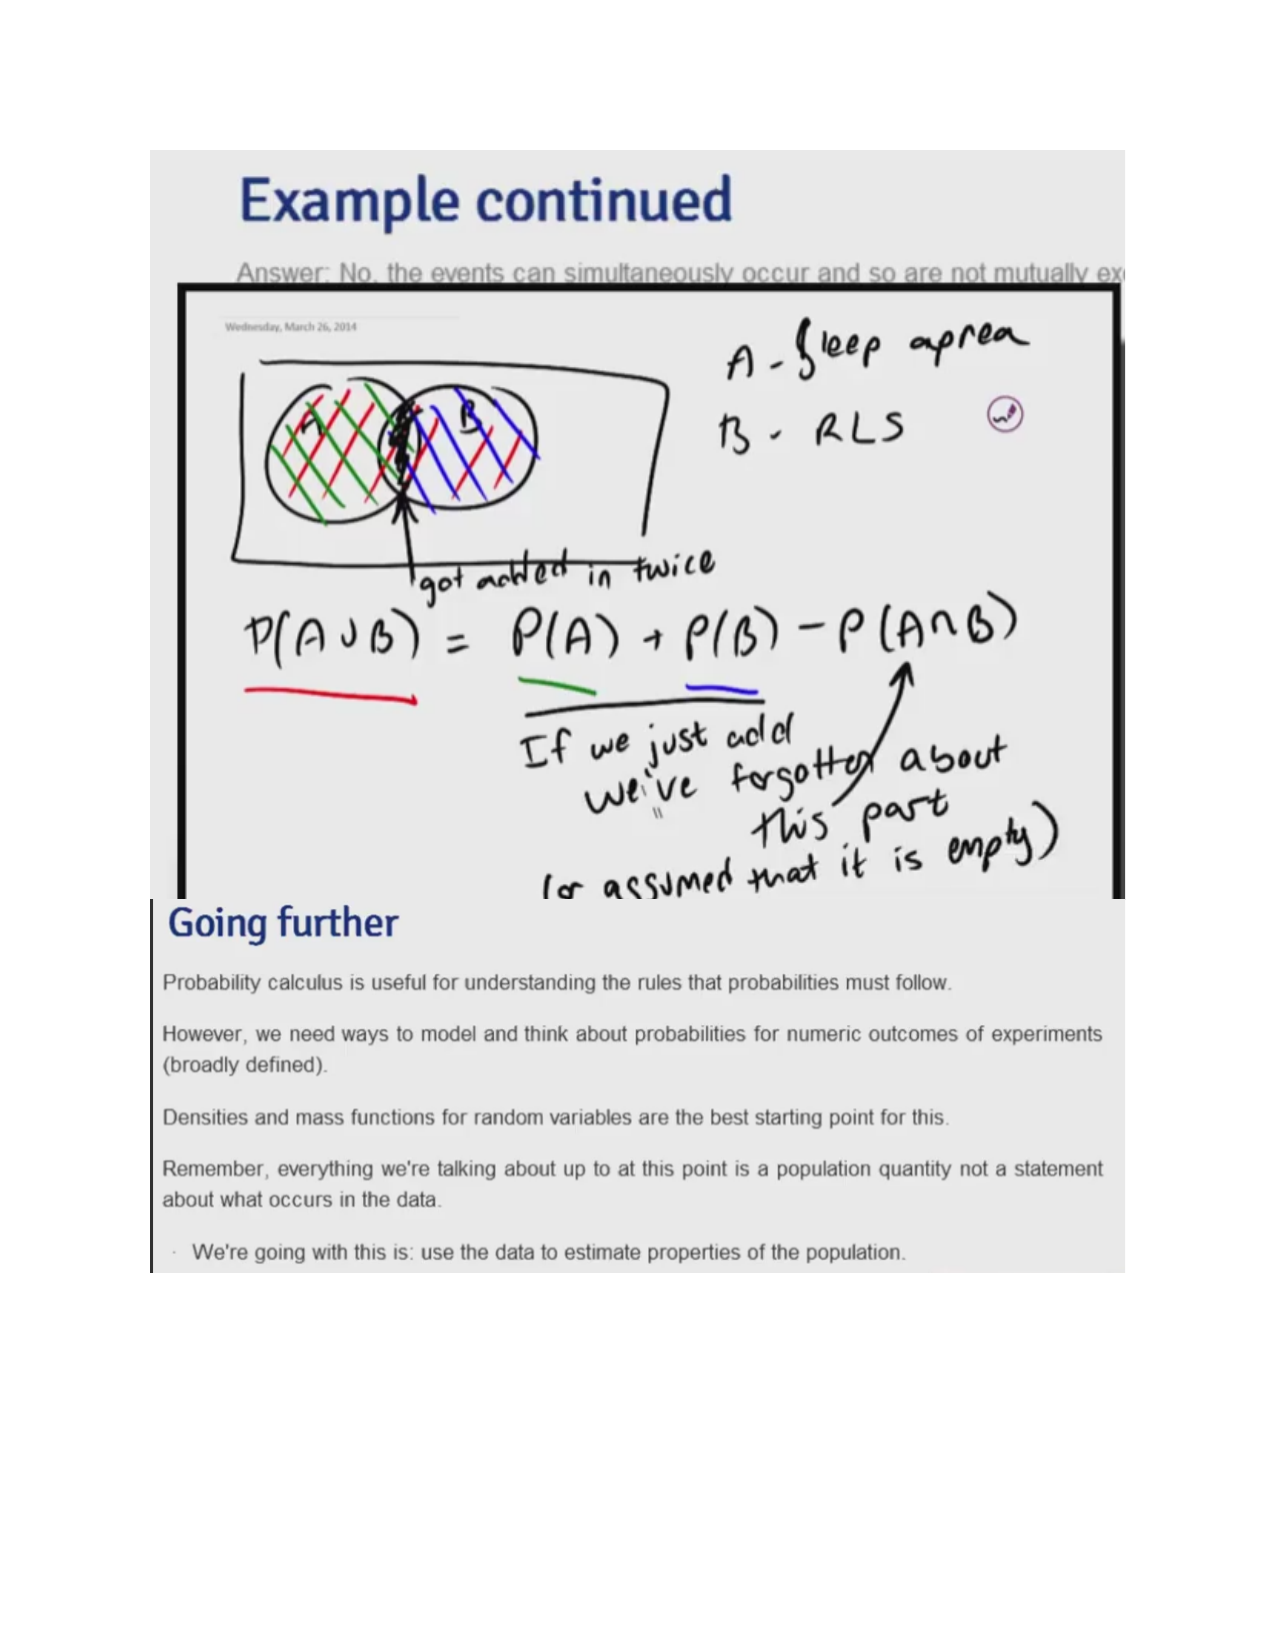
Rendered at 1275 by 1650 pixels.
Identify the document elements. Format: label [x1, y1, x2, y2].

picture [150, 150, 1125, 1273]
